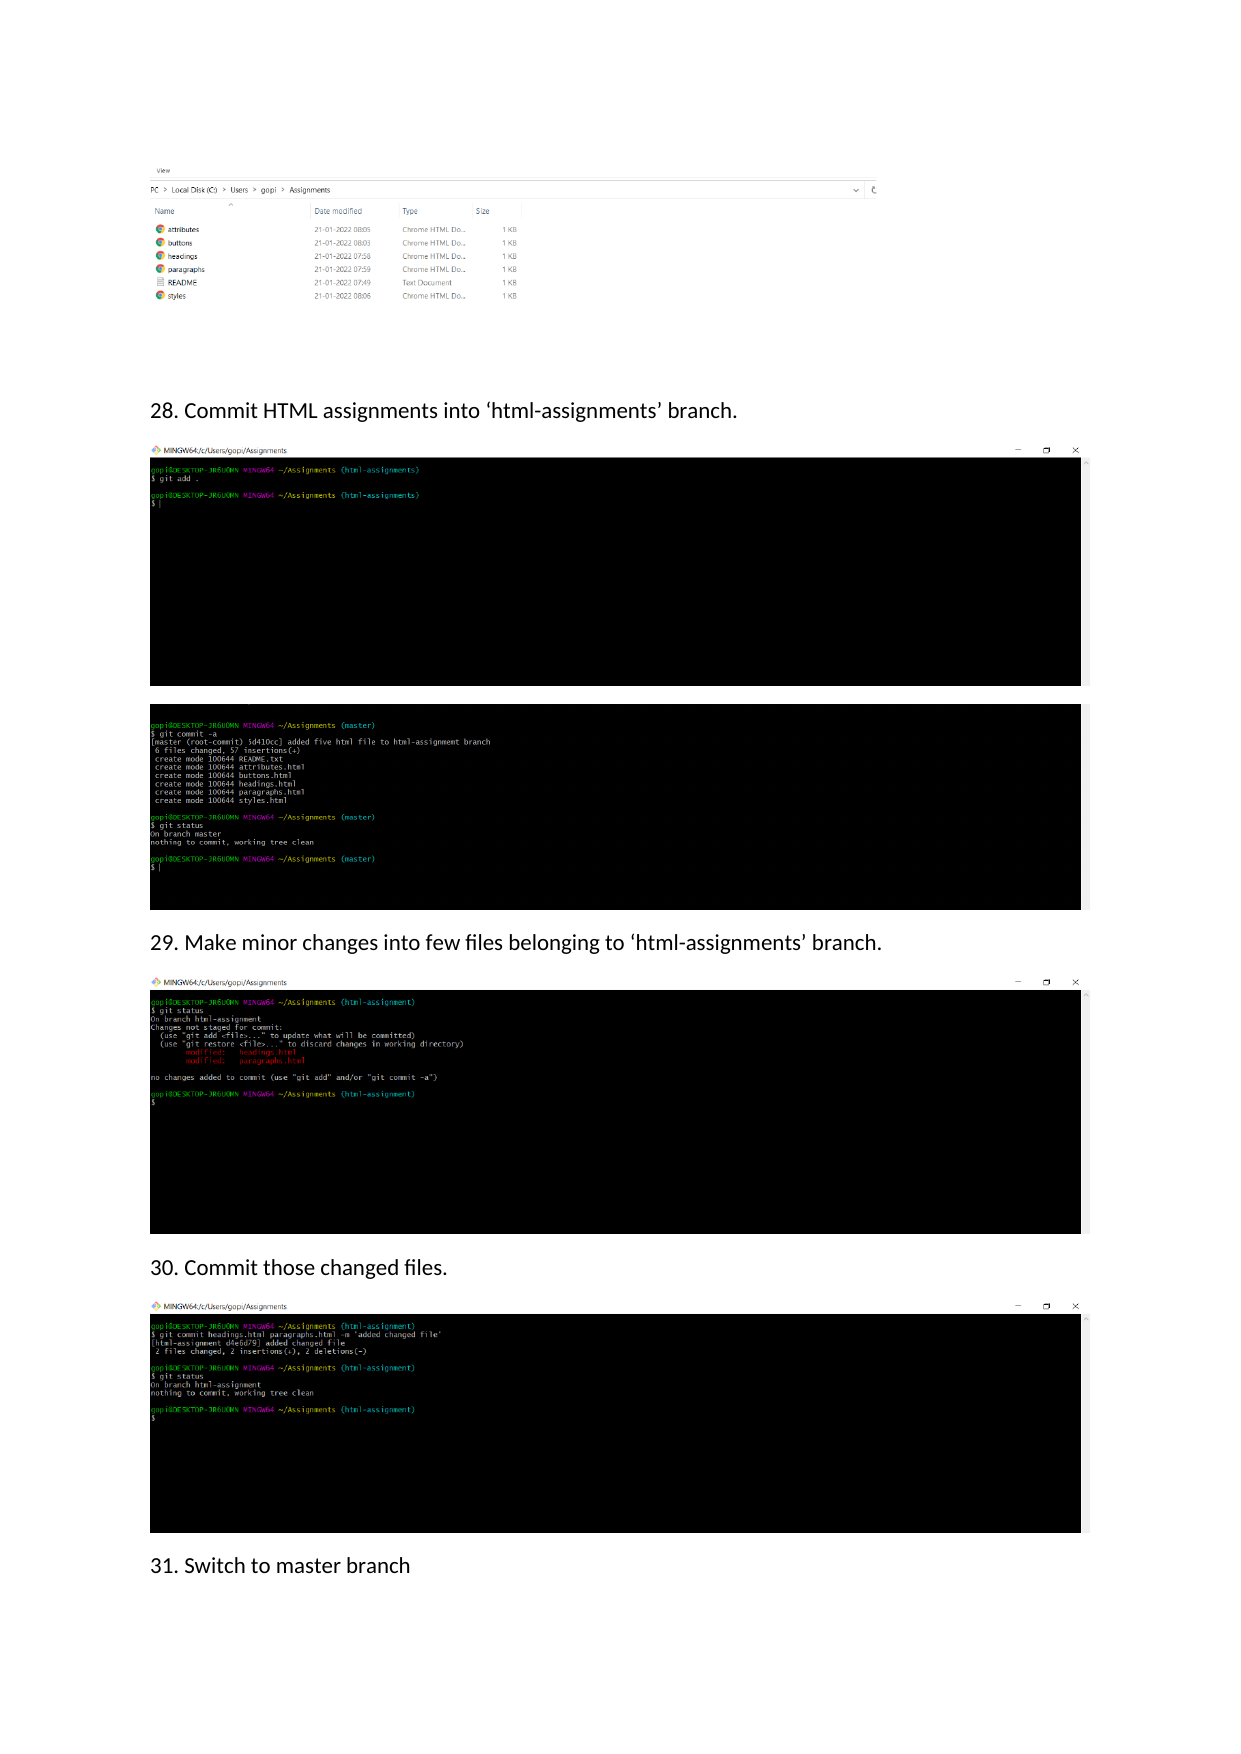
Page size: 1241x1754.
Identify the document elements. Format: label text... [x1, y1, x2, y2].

picture [150, 443, 1091, 686]
picture [150, 704, 1091, 910]
text 31. Switch to master branch [150, 1551, 1090, 1579]
picture [150, 975, 1091, 1234]
picture [150, 150, 877, 378]
picture [150, 1299, 1091, 1533]
text 30. Commit those changed files. [150, 1253, 1090, 1281]
text 28. Commit HTML assignments into ‘html-assignments’ branch. [150, 396, 1090, 424]
text 29. Make minor changes into few files belonging to ‘html-assignments’ branch. [150, 928, 1090, 956]
